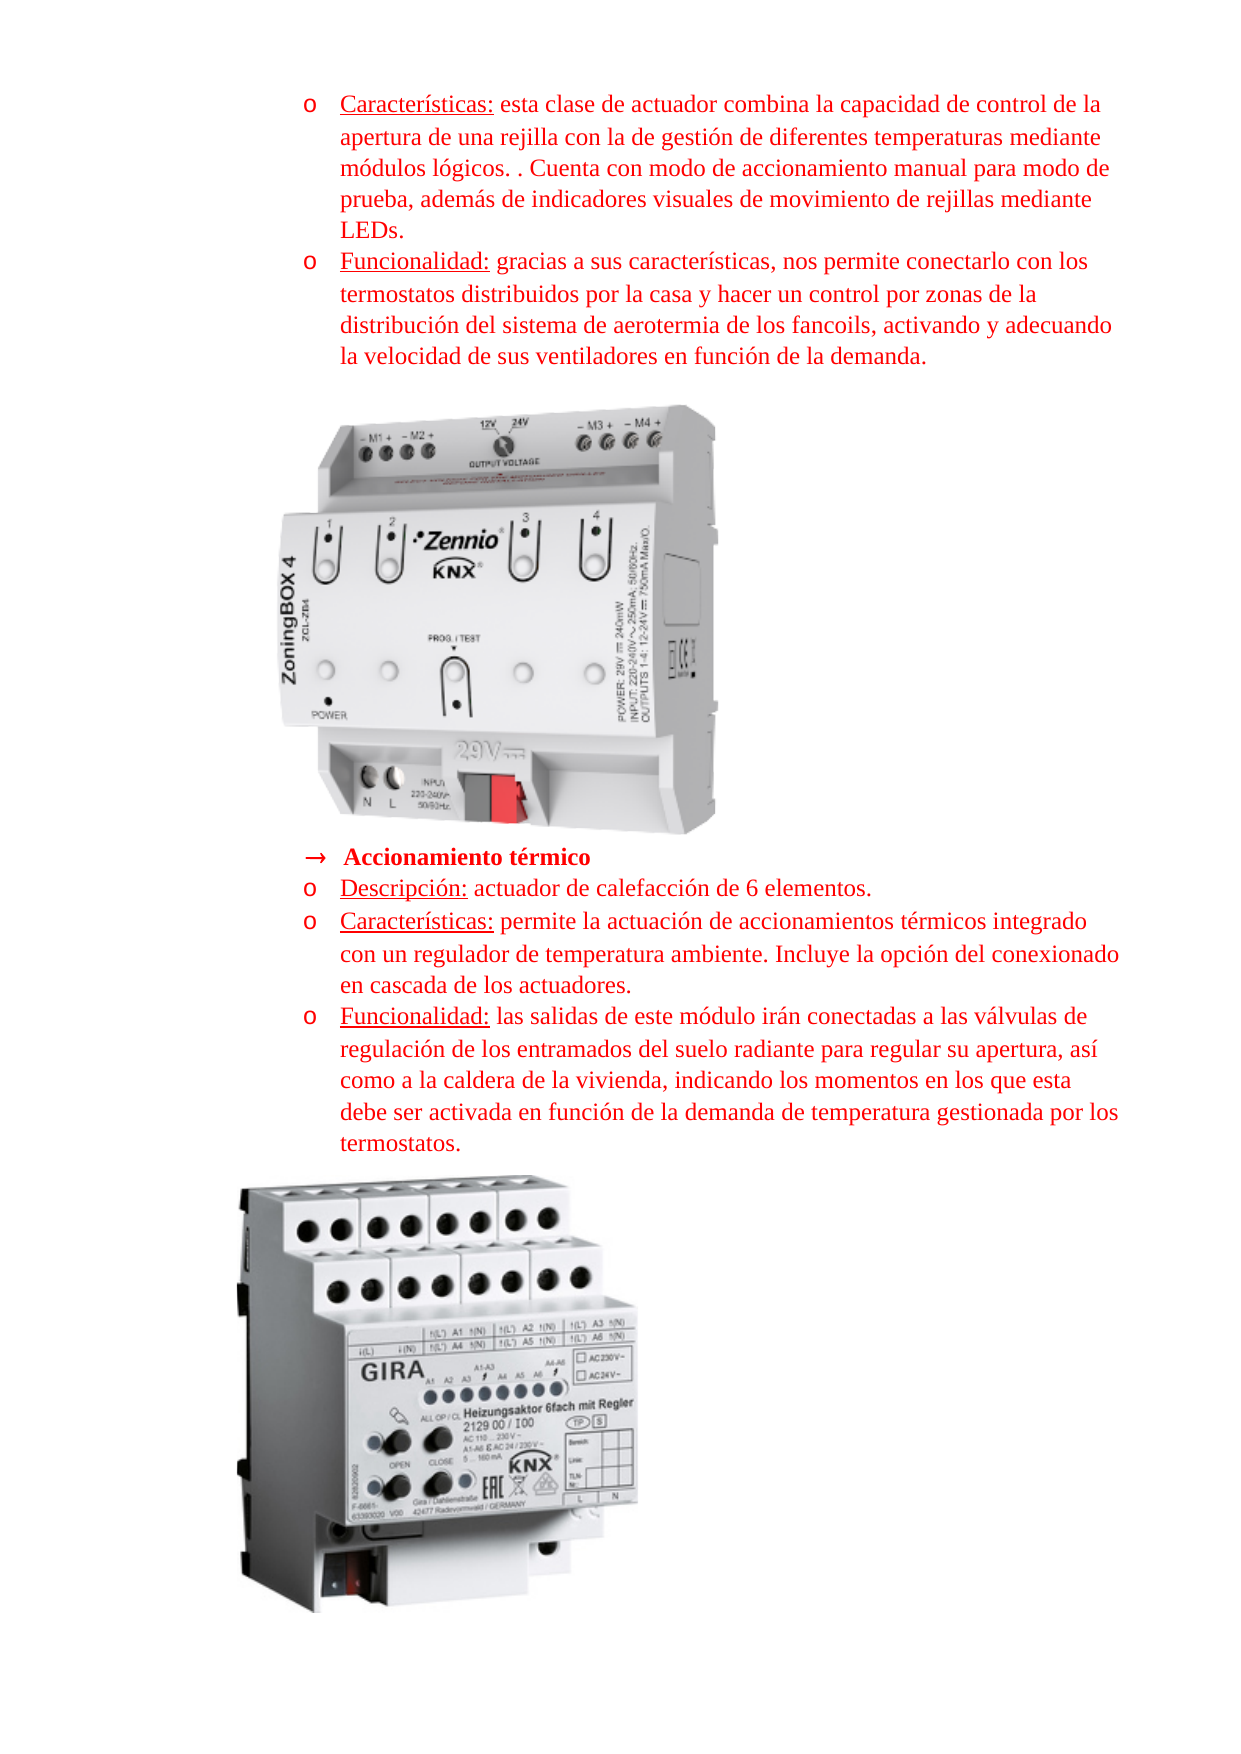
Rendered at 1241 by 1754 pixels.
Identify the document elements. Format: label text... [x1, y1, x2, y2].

list Características: permite la actuación de accionamientos térmicos integrado con un regulador de temperatura ambiente. Incluye la opción del conexionado en cascada de los actuadores. [302, 906, 1122, 999]
list Funcionalidad: las salidas de este módulo irán conectadas a las válvulas de regulación de los entramados del suelo radiante para regular su apertura, así como a la caldera de la vivienda, indicando los momentos en los que esta debe ser activada en función de la demanda de temperatura gestionada por los termostatos. [302, 1001, 1122, 1156]
picture [268, 400, 739, 840]
picture [236, 1175, 639, 1613]
list Funcionalidad: gracias a sus características, nos permite conectarlo con los termostatos distribuidos por la casa y hacer un control por zonas de la distribución del sistema de aerotermia de los fancoils, activando y adecuando la velocidad de sus ventiladores en función de la demanda. [302, 246, 1122, 370]
list Características: esta clase de actuador combina la capacidad de control de la apertura de una rejilla con la de gestión de diferentes temperaturas mediante módulos lógicos. . Cuenta con modo de accionamiento manual para modo de prueba, además de indicadores visuales de movimiento de rejillas mediante LEDs. [302, 89, 1122, 244]
list Descripción: actuador de calefacción de 6 elementos. [302, 873, 1122, 904]
list Accionamiento térmico [306, 842, 1122, 871]
